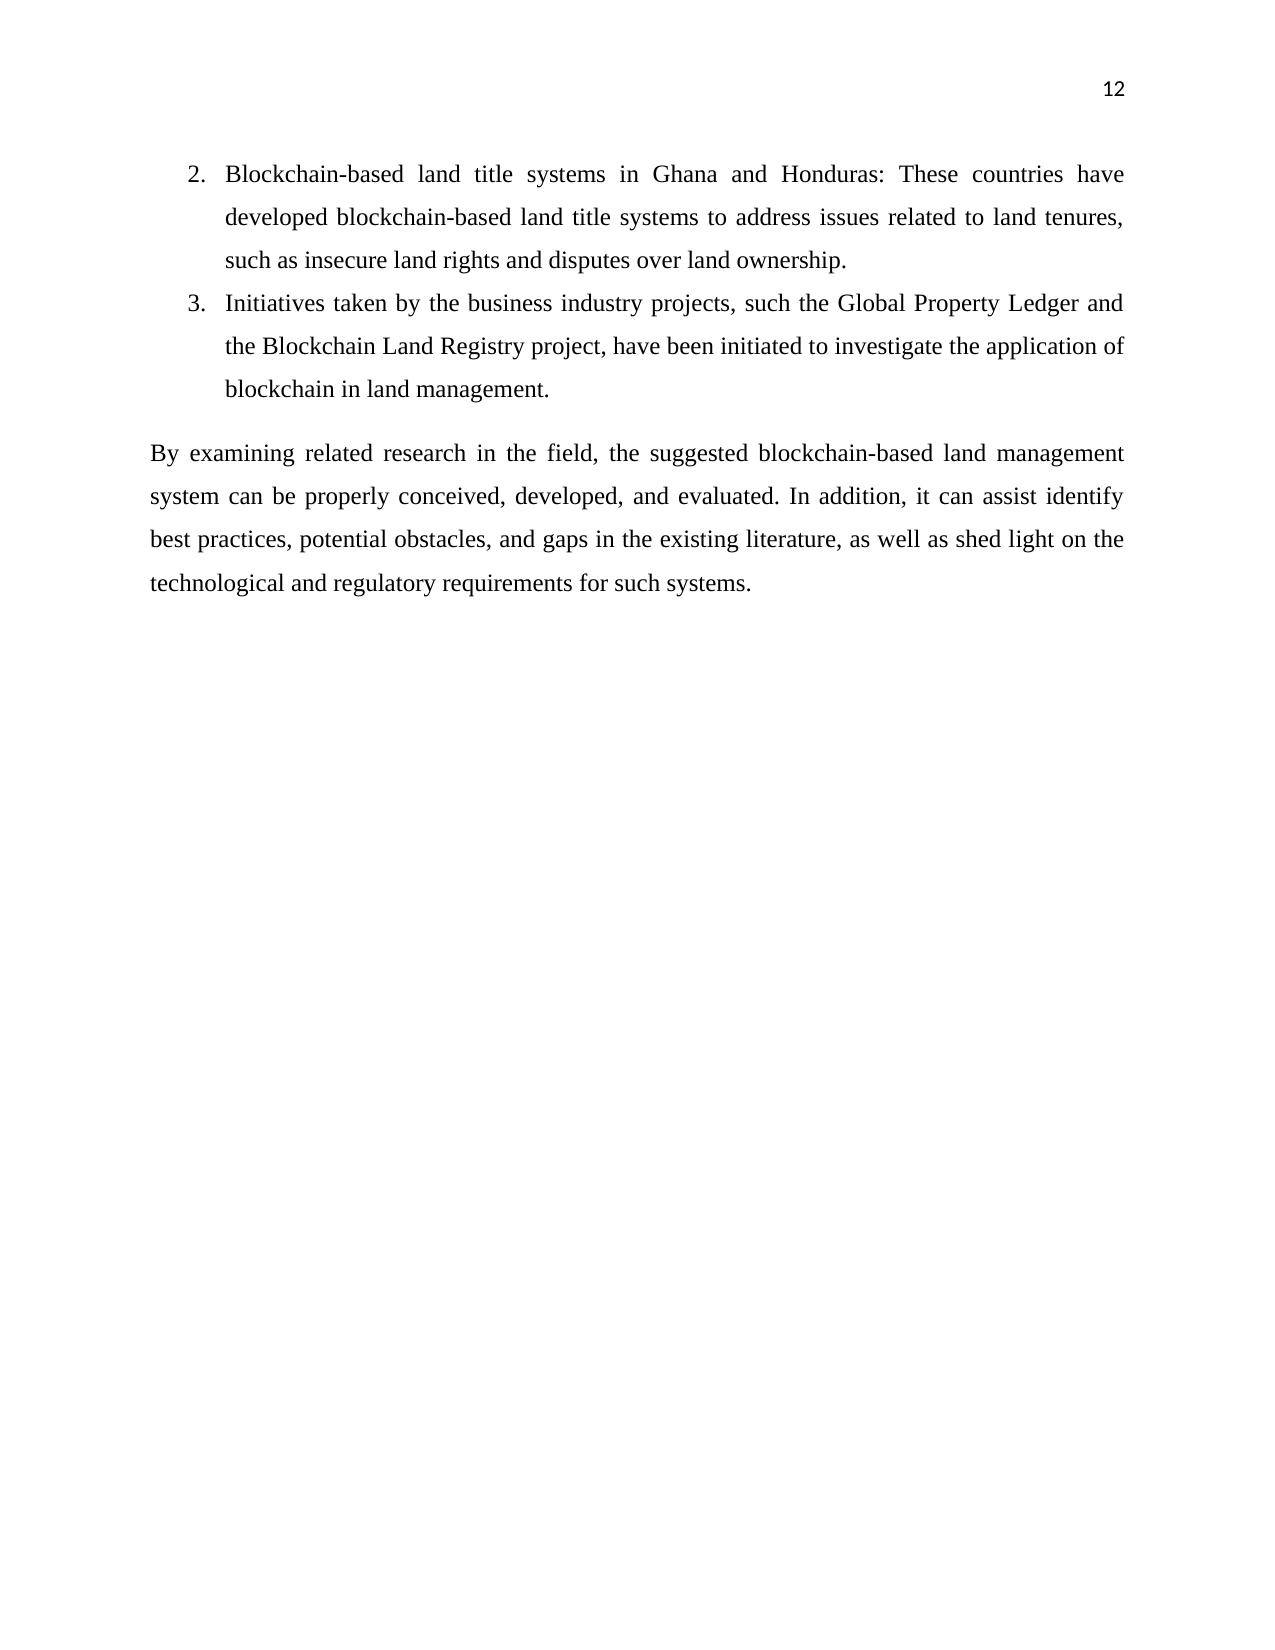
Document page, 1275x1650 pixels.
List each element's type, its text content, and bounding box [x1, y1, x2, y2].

list Blockchain-based land title systems in Ghana and Honduras: These countries have developed blockchain-based land title systems to address issues related to land tenures, such as insecure land rights and disputes over land ownership. [187, 159, 1125, 274]
text By examining related research in the field, the suggested blockchain-based land management system can be properly conceived, developed, and evaluated. In addition, it can assist identify best practices, potential obstacles, and gaps in the existing literature, as well as shed light on the technological and regulatory requirements for such systems. [150, 438, 1125, 596]
list Initiatives taken by the business industry projects, such the Global Property Ledger and the Blockchain Land Registry project, have been initiated to investigate the application of blockchain in land management. [187, 288, 1125, 403]
